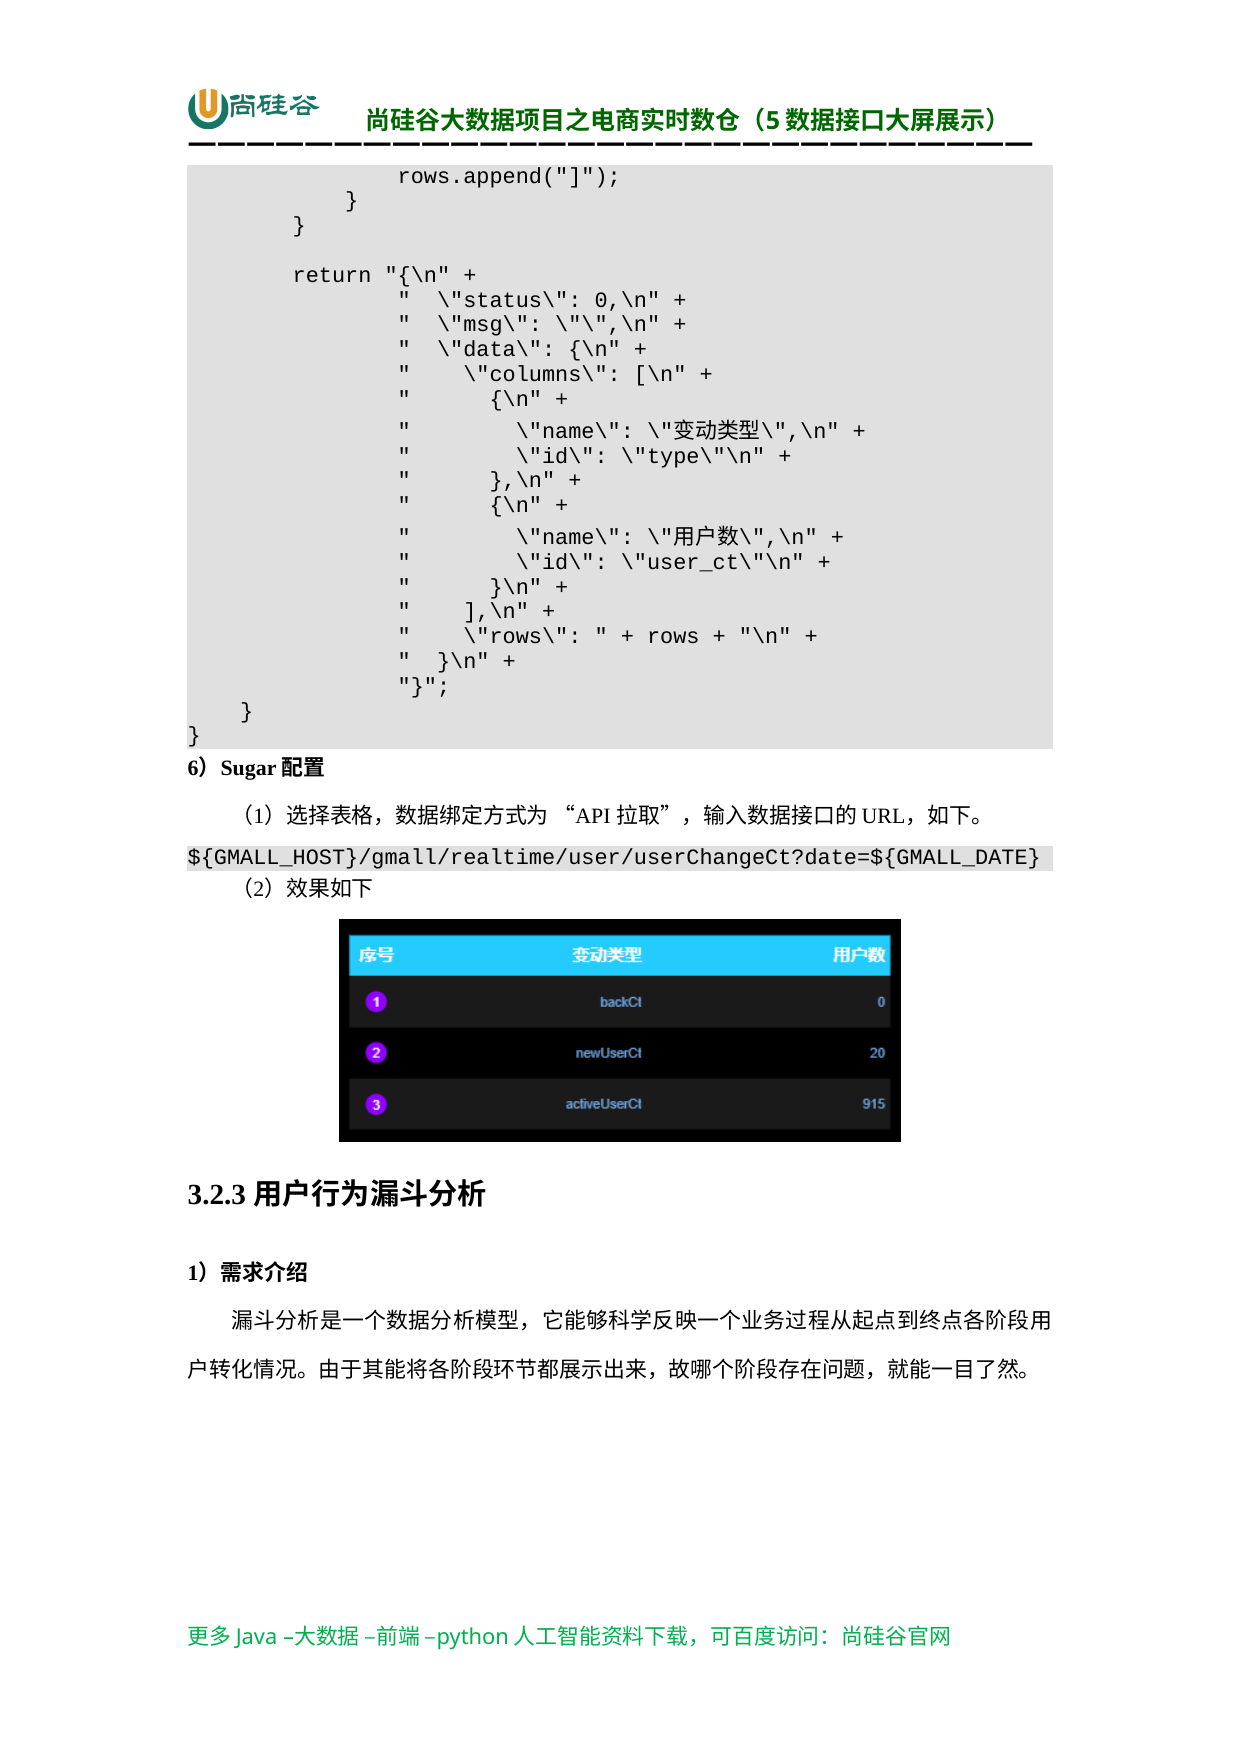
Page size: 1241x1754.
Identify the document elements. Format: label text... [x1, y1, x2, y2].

text } [187, 214, 1053, 239]
text " \"columns\": [\n" + [187, 363, 1053, 388]
text " \"name\": \"用户数\",\n" + [187, 519, 1053, 551]
text 需求介绍 [187, 1255, 1053, 1287]
text " {\n" + [187, 388, 1053, 413]
text ${GMALL_HOST}/gmall/realtime/user/userChangeCt?date=${GMALL_DATE} [187, 846, 1053, 871]
text Sugar 配置 [187, 749, 1053, 782]
text " },\n" + [187, 469, 1053, 494]
text " \"data\": {\n" + [187, 338, 1053, 363]
text " \"id\": \"user_ct\"\n" + [187, 551, 1053, 576]
text 漏斗分析是一个数据分析模型，它能够科学反映一个业务过程从起点到终点各阶段用户转化情况。由于其能将各阶段环节都展示出来，故哪个阶段存在问题，就能一目了然。 [187, 1303, 1053, 1384]
text rows.append("]"); [187, 165, 1053, 190]
text } [187, 700, 1053, 725]
picture [340, 920, 900, 1141]
text " \"rows\": " + rows + "\n" + [187, 626, 1053, 650]
text " }\n" + [187, 650, 1053, 675]
text " \"status\": 0,\n" + [187, 289, 1053, 314]
text " \"id\": \"type\"\n" + [187, 445, 1053, 469]
text " \"name\": \"变动类型\",\n" + [187, 413, 1053, 445]
text } [187, 190, 1053, 214]
text 用户行为漏斗分析 [187, 1159, 1053, 1224]
text } [187, 725, 1053, 749]
text " }\n" + [187, 576, 1053, 601]
text 选择表格，数据绑定方式为 “API 拉取”，输入数据接口的 URL，如下。 [187, 798, 1053, 830]
text "}"; [187, 675, 1053, 700]
text " \"msg\": \"\",\n" + [187, 314, 1053, 338]
text return "{\n" + [187, 264, 1053, 289]
text 效果如下 [187, 871, 1053, 903]
picture [187, 88, 321, 130]
text " {\n" + [187, 494, 1053, 519]
text " ],\n" + [187, 601, 1053, 626]
